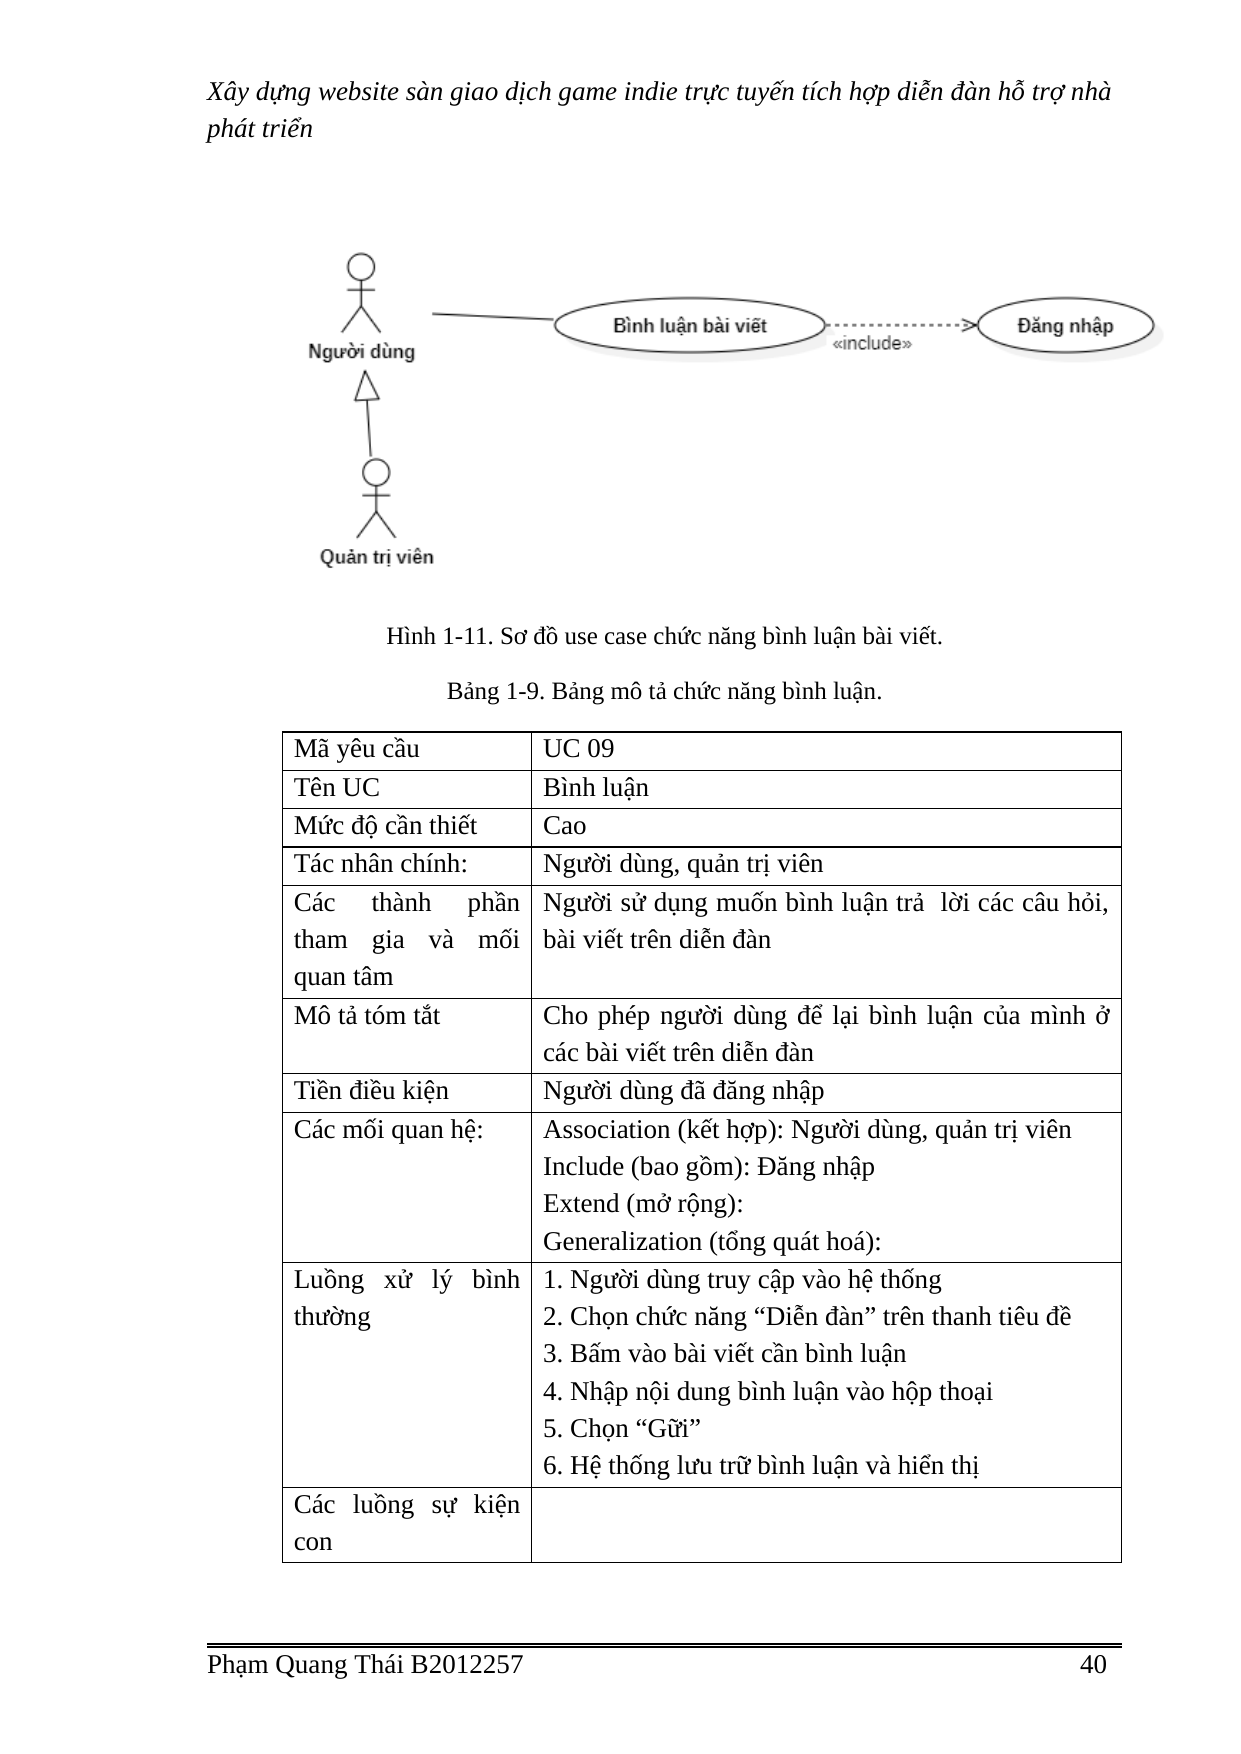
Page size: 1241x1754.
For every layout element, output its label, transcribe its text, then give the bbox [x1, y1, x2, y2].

text Hình 1-11. Sơ đồ use case chức năng bình luận bài viết. [207, 621, 1122, 649]
table_cell Người sử dụng muốn bình luận trả lời các câu hỏi, bài viết trên diễn đàn [532, 886, 1121, 998]
table_cell Luồng xử lý bình thường [283, 1263, 531, 1487]
table_cell Cho phép người dùng để lại bình luận của mình ở các bài viết trên diễn đàn [532, 999, 1121, 1073]
table_cell [532, 1488, 1121, 1562]
table_cell Bình luận [532, 771, 1121, 808]
picture [281, 197, 1198, 598]
text Bảng 1-9. Bảng mô tả chức năng bình luận. [207, 676, 1122, 705]
table_cell 1. Người dùng truy cập vào hệ thống 2. Chọn chức năng “Diễn đàn” trên thanh tiêu đề 3. Bấm vào bài viết cần bình luận 4. Nhập nội dung bình luận vào hộp thoại 5. Chọn “Gữi” 6. Hệ thống lưu trữ bình luận và hiển thị [532, 1263, 1121, 1487]
table_cell Tiền điều kiện [283, 1074, 531, 1112]
table_cell Người dùng, quản trị viên [532, 848, 1121, 885]
table_cell Association (kết hợp): Người dùng, quản trị viên Include (bao gồm): Đăng nhập Extend (mở rộng): Generalization (tổng quát hoá): [532, 1113, 1121, 1262]
table_cell Tên UC [283, 771, 531, 808]
table_header UC 09 [532, 733, 1121, 770]
table_header Mã yêu cầu [283, 733, 531, 770]
table_cell Mức độ cần thiết [283, 809, 531, 846]
table_cell Cao [532, 809, 1121, 846]
table_cell Các luồng sự kiện con [283, 1488, 531, 1562]
table_cell Tác nhân chính: [283, 848, 531, 885]
table_cell Các mối quan hệ: [283, 1113, 531, 1262]
table_cell Người dùng đã đăng nhập [532, 1074, 1121, 1112]
table_cell Các thành phần tham gia và mối quan tâm [283, 886, 531, 998]
table_cell Mô tả tóm tắt [283, 999, 531, 1073]
